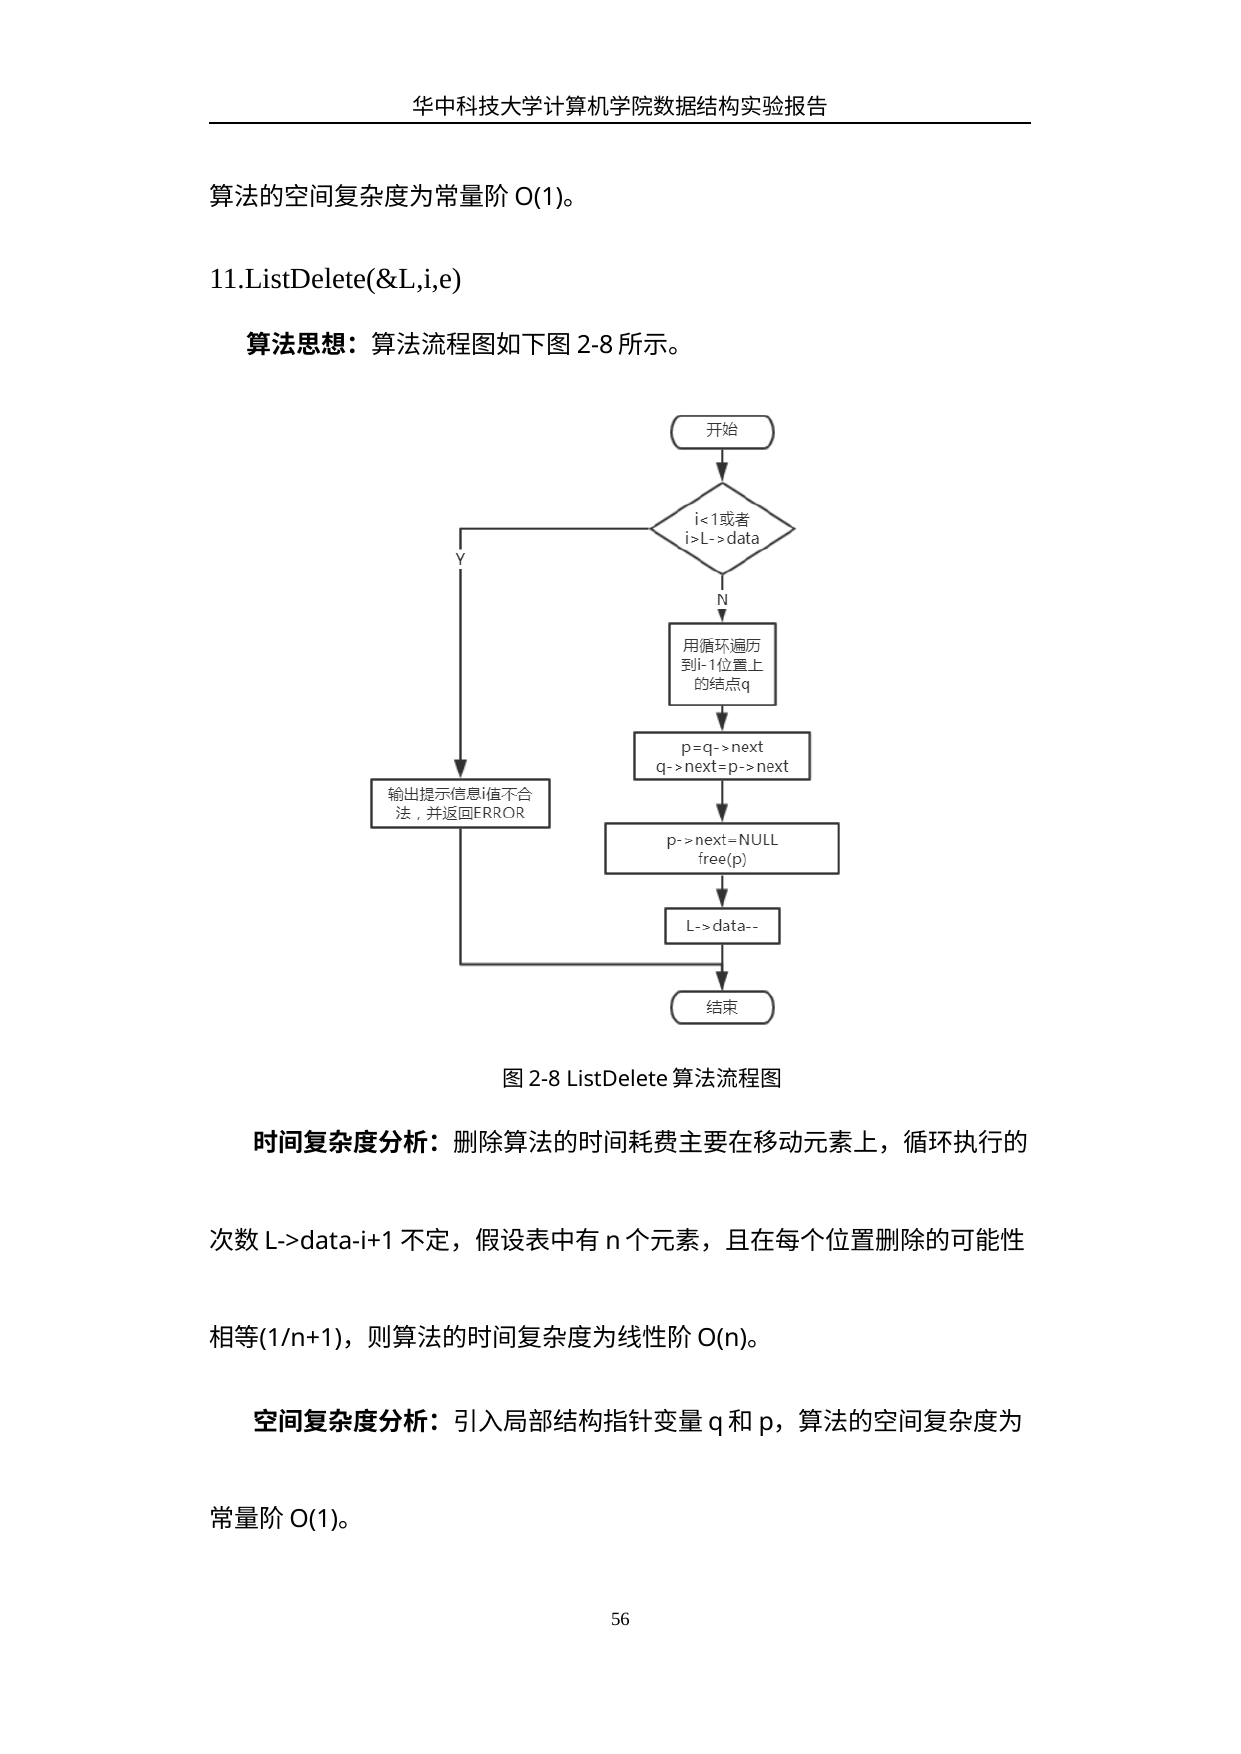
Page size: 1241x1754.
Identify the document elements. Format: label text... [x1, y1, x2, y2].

text 空间复杂度分析：引入局部结构指针变量q和p，算法的空间复杂度为常量阶O(1)。 [209, 1387, 1031, 1549]
text 图2-8 ListDelete算法流程图 [209, 1060, 1031, 1093]
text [209, 162, 1031, 227]
text 时间复杂度分析：删除算法的时间耗费主要在移动元素上，循环执行的次数L->data-i+1不定，假设表中有n个元素，且在每个位置删除的可能性相等(1/n+1)，则算法的时间复杂度为线性阶O(n)。 [209, 1108, 1031, 1368]
text 算法思想：算法流程图如下图2-8所示。 [209, 310, 1031, 375]
text 11.ListDelete(&L,i,e) [209, 245, 1031, 310]
picture [358, 393, 860, 1041]
